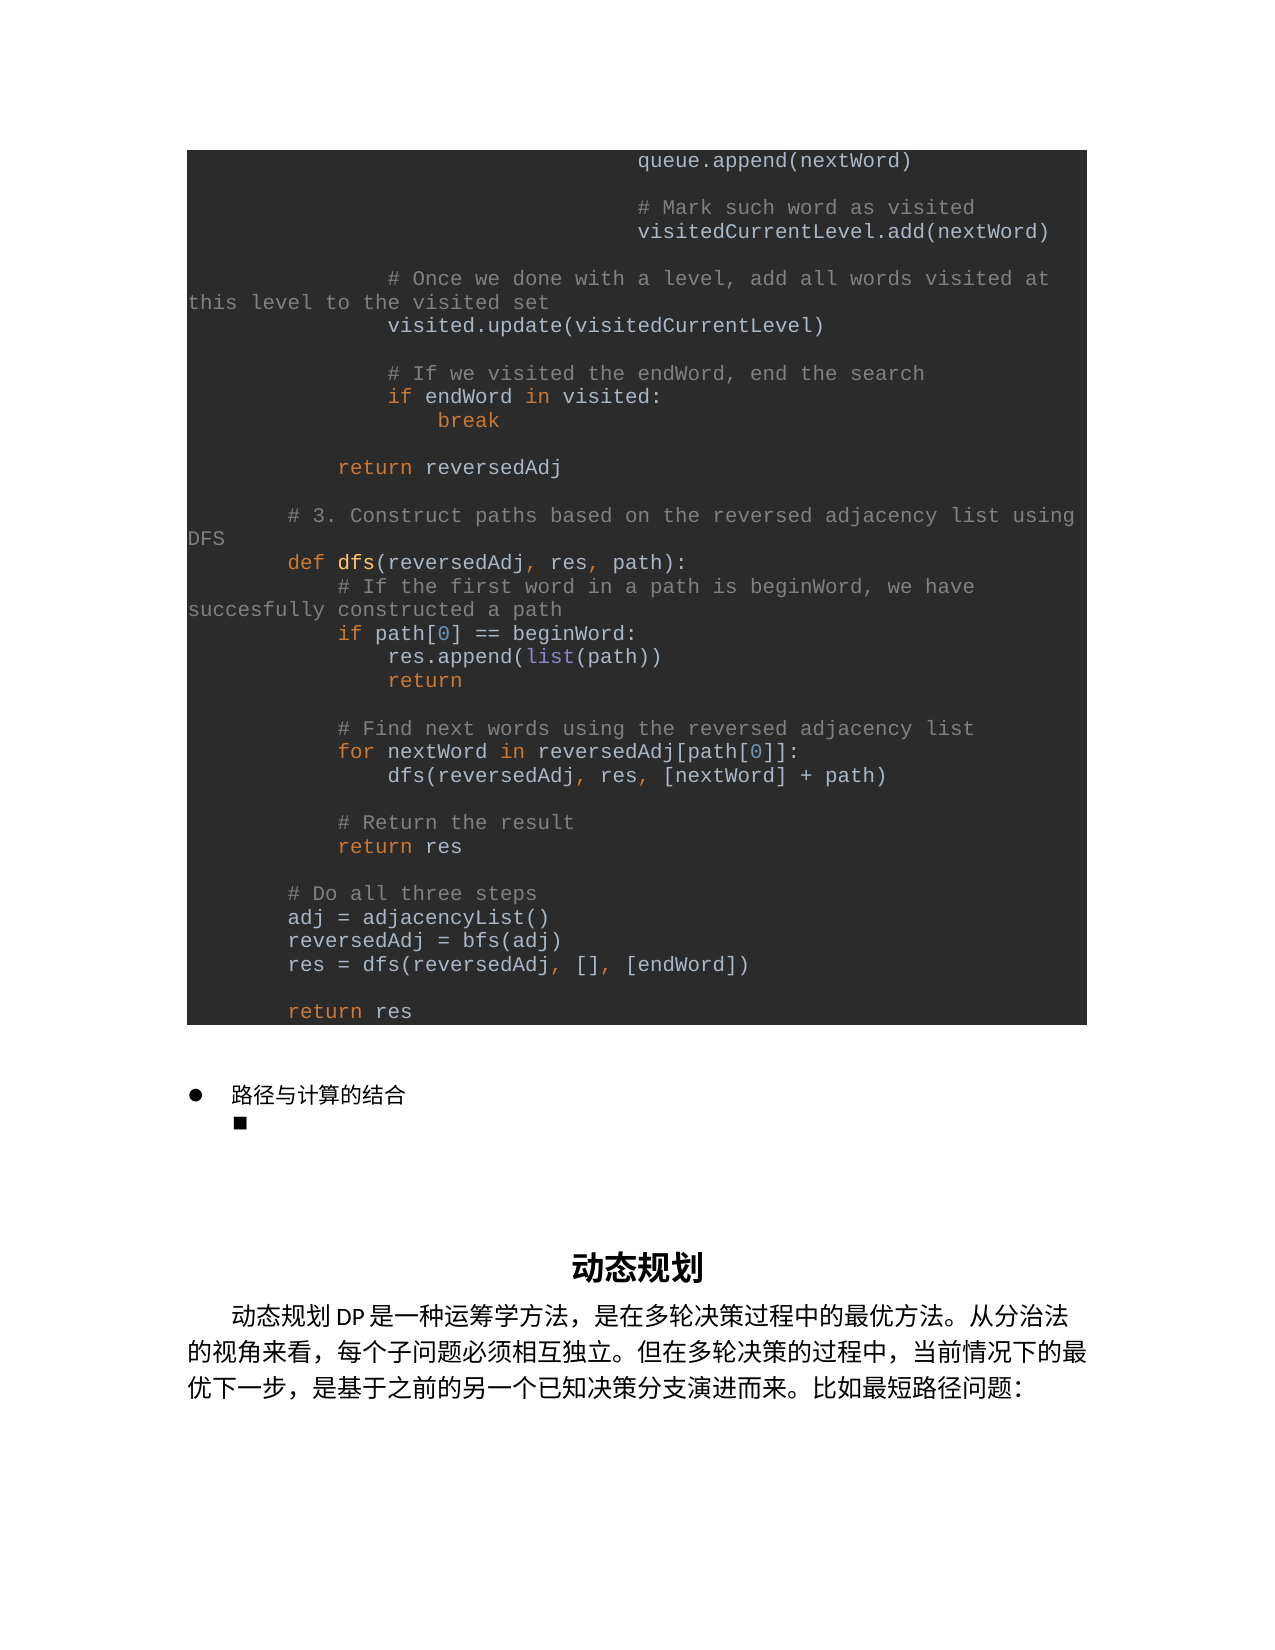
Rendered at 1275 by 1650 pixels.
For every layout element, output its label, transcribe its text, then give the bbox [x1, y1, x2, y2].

title 动态规划 [187, 1242, 1087, 1290]
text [187, 150, 1087, 1025]
list 路径与计算的结合 [187, 1078, 1087, 1110]
text 动态规划DP是一种运筹学方法，是在多轮决策过程中的最优方法。从分治法的视角来看，每个子问题必须相互独立。但在多轮决策的过程中，当前情况下的最优下一步，是基于之前的另一个已知决策分支演进而来。比如最短路径问题： [187, 1296, 1087, 1405]
